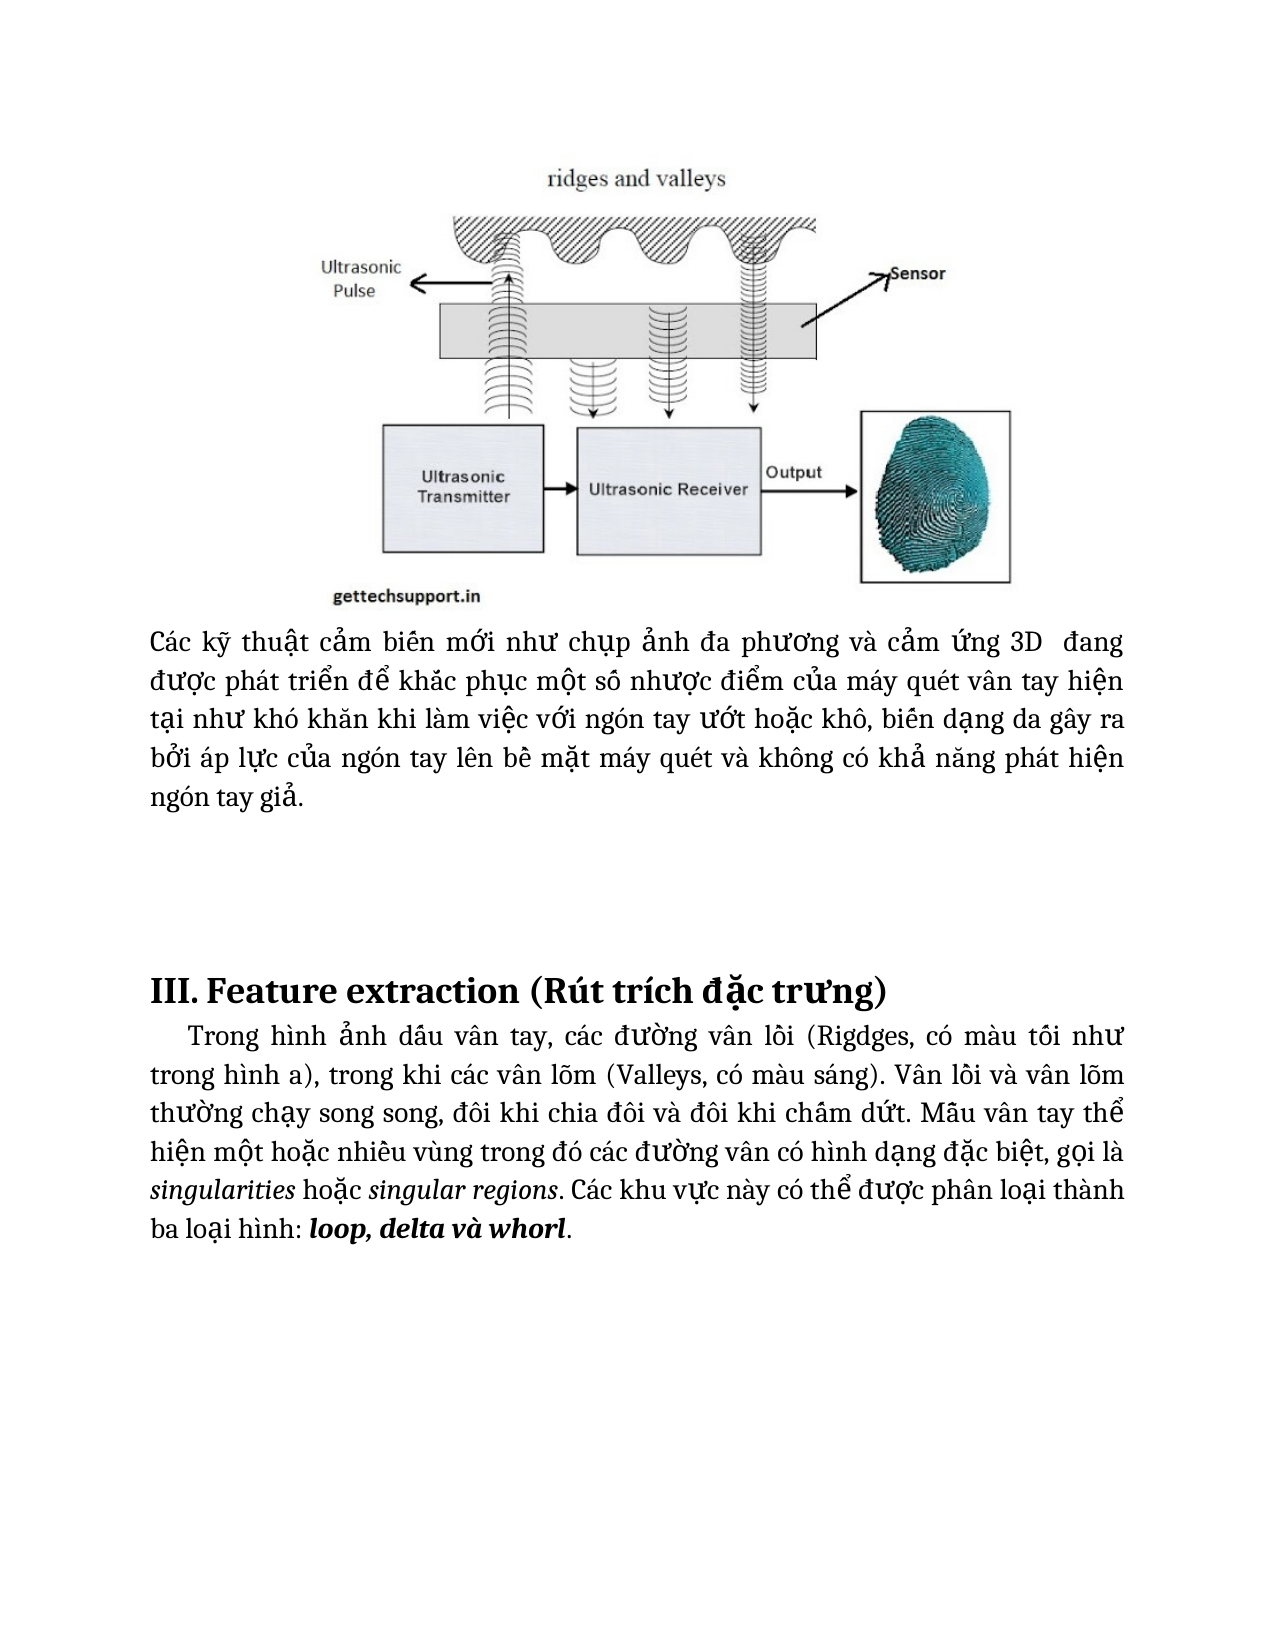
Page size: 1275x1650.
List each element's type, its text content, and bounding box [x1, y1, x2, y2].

list Feature extraction (Rút trích đặc trưng) [150, 970, 1125, 1013]
list Các kỹ thuật cảm biến mới như chụp ảnh đa phương và cảm ứng 3D đang được phát triển để khắc phục một số nhược điểm của máy quét vân tay hiện tại như khó khăn khi làm việc với ngón tay ướt hoặc khô, biến dạng da gây ra bởi áp lực của ngón tay lên bề mặt máy quét và không có khả năng phát hiện ngón tay giả. [150, 626, 1125, 813]
picture [275, 150, 1038, 622]
list Trong hình ảnh dấu vân tay, các đường vân lồi (Rigdges, có màu tối như trong hình a), trong khi các vân lõm (Valleys, có màu sáng). Vân lồi và vân lõm thường chạy song song, đôi khi chia đôi và đôi khi chấm dứt. Mẫu vân tay thể hiện một hoặc nhiều vùng trong đó các đường vân có hình dạng đặc biệt, gọi là singularities hoặc singular regions. Các khu vực này có thể được phân loại thành ba loại hình: loop, delta và whorl. [150, 1019, 1125, 1246]
